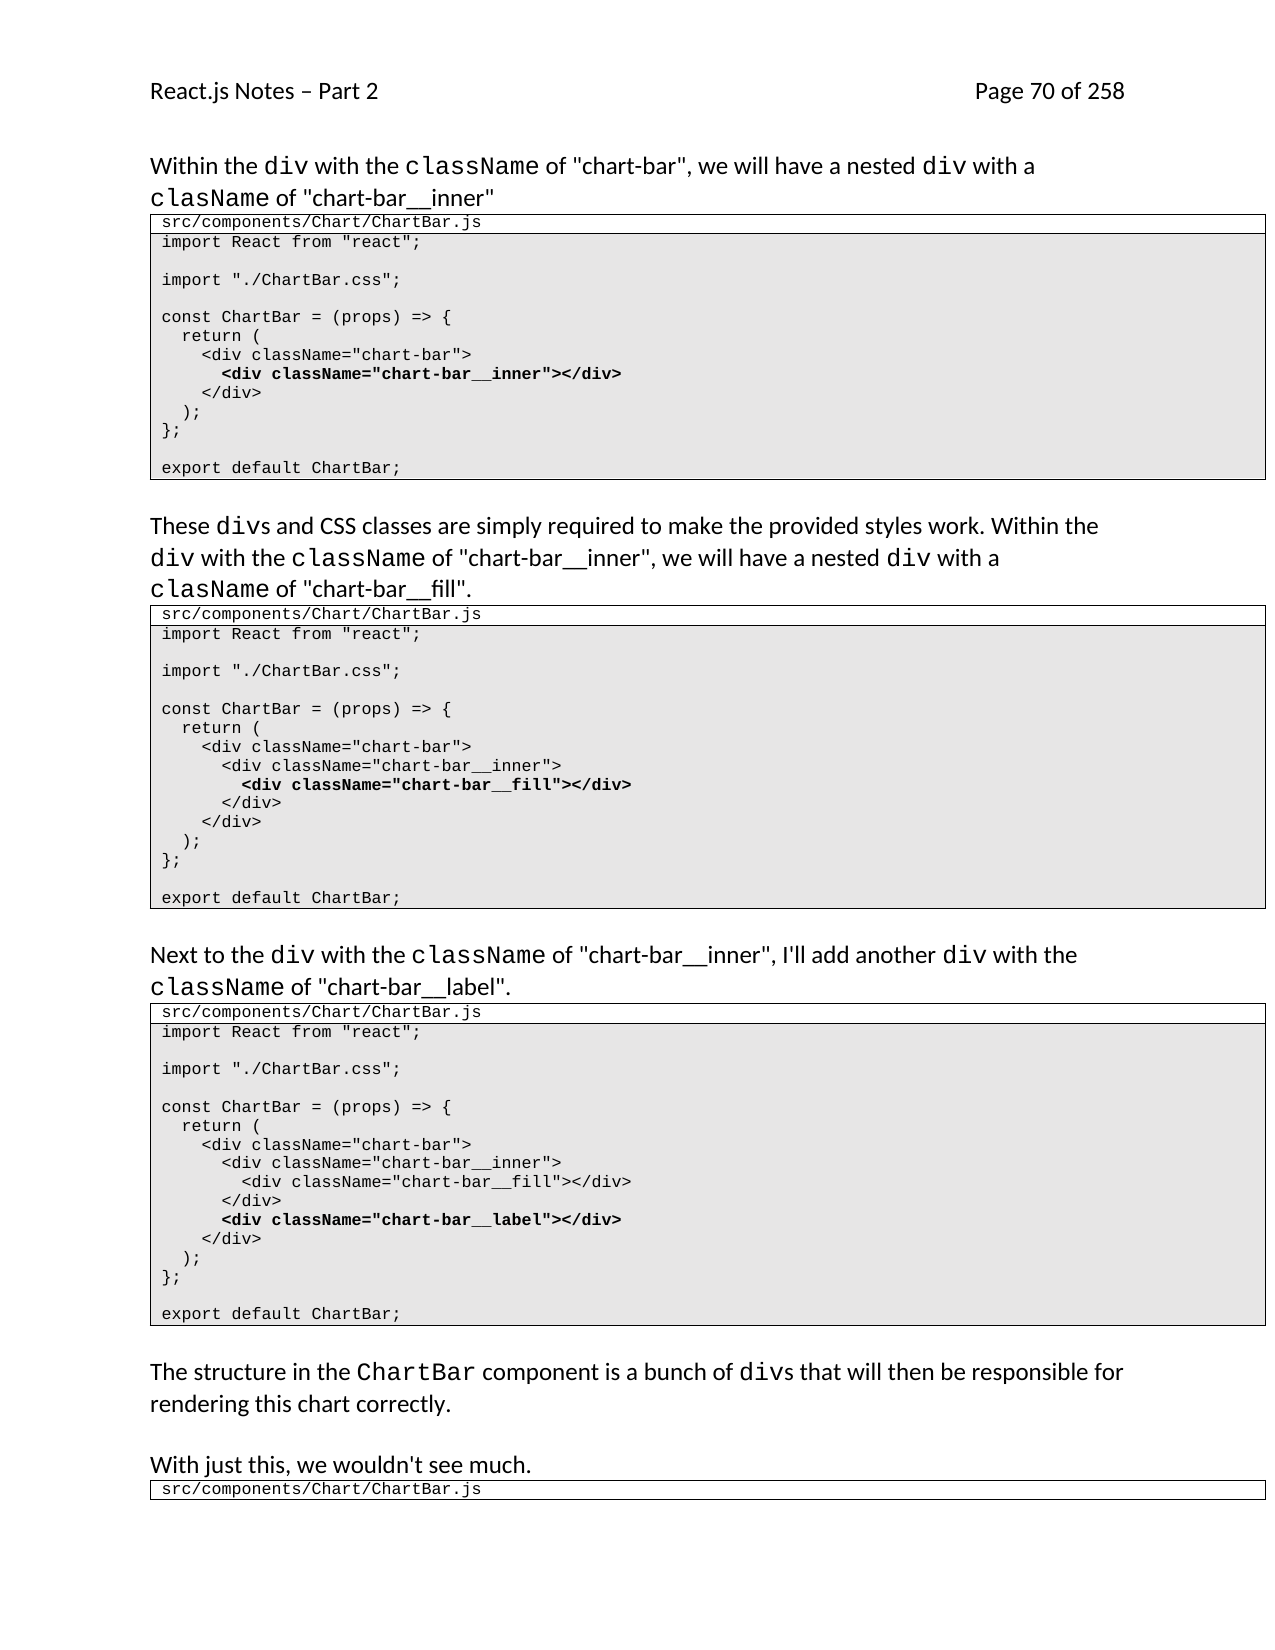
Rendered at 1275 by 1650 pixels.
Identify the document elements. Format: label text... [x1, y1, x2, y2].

text The structure in the ChartBar component is a bunch of divs that will then be responsible for rendering this chart correctly. [150, 1356, 1125, 1419]
table_cell import React from "react"; import "./ChartBar.css"; const ChartBar = (props) => { return ( <div className="chart-bar"> <div className="chart-bar__inner"></div> </div> ); }; export default ChartBar; [151, 234, 1265, 478]
table_header src/components/Chart/ChartBar.js [151, 1481, 1265, 1499]
text These divs and CSS classes are simply required to make the provided styles work. Within the div with the className of "chart-bar__inner", we will have a nested div with a clasName of "chart-bar__fill". [150, 510, 1125, 605]
table_header src/components/Chart/ChartBar.js [151, 606, 1265, 625]
text Next to the div with the className of "chart-bar__inner", I'll add another div with the className of "chart-bar__label". [150, 940, 1125, 1003]
table_header src/components/Chart/ChartBar.js [151, 1004, 1265, 1023]
table_cell import React from "react"; import "./ChartBar.css"; const ChartBar = (props) => { return ( <div className="chart-bar"> <div className="chart-bar__inner"> <div className="chart-bar__fill"></div> </div> </div> ); }; export default ChartBar; [151, 626, 1265, 908]
text With just this, we wouldn't see much. [150, 1449, 1125, 1480]
text Within the div with the className of "chart-bar", we will have a nested div with a clasName of "chart-bar__inner" [150, 150, 1125, 213]
table_header src/components/Chart/ChartBar.js [151, 215, 1265, 233]
